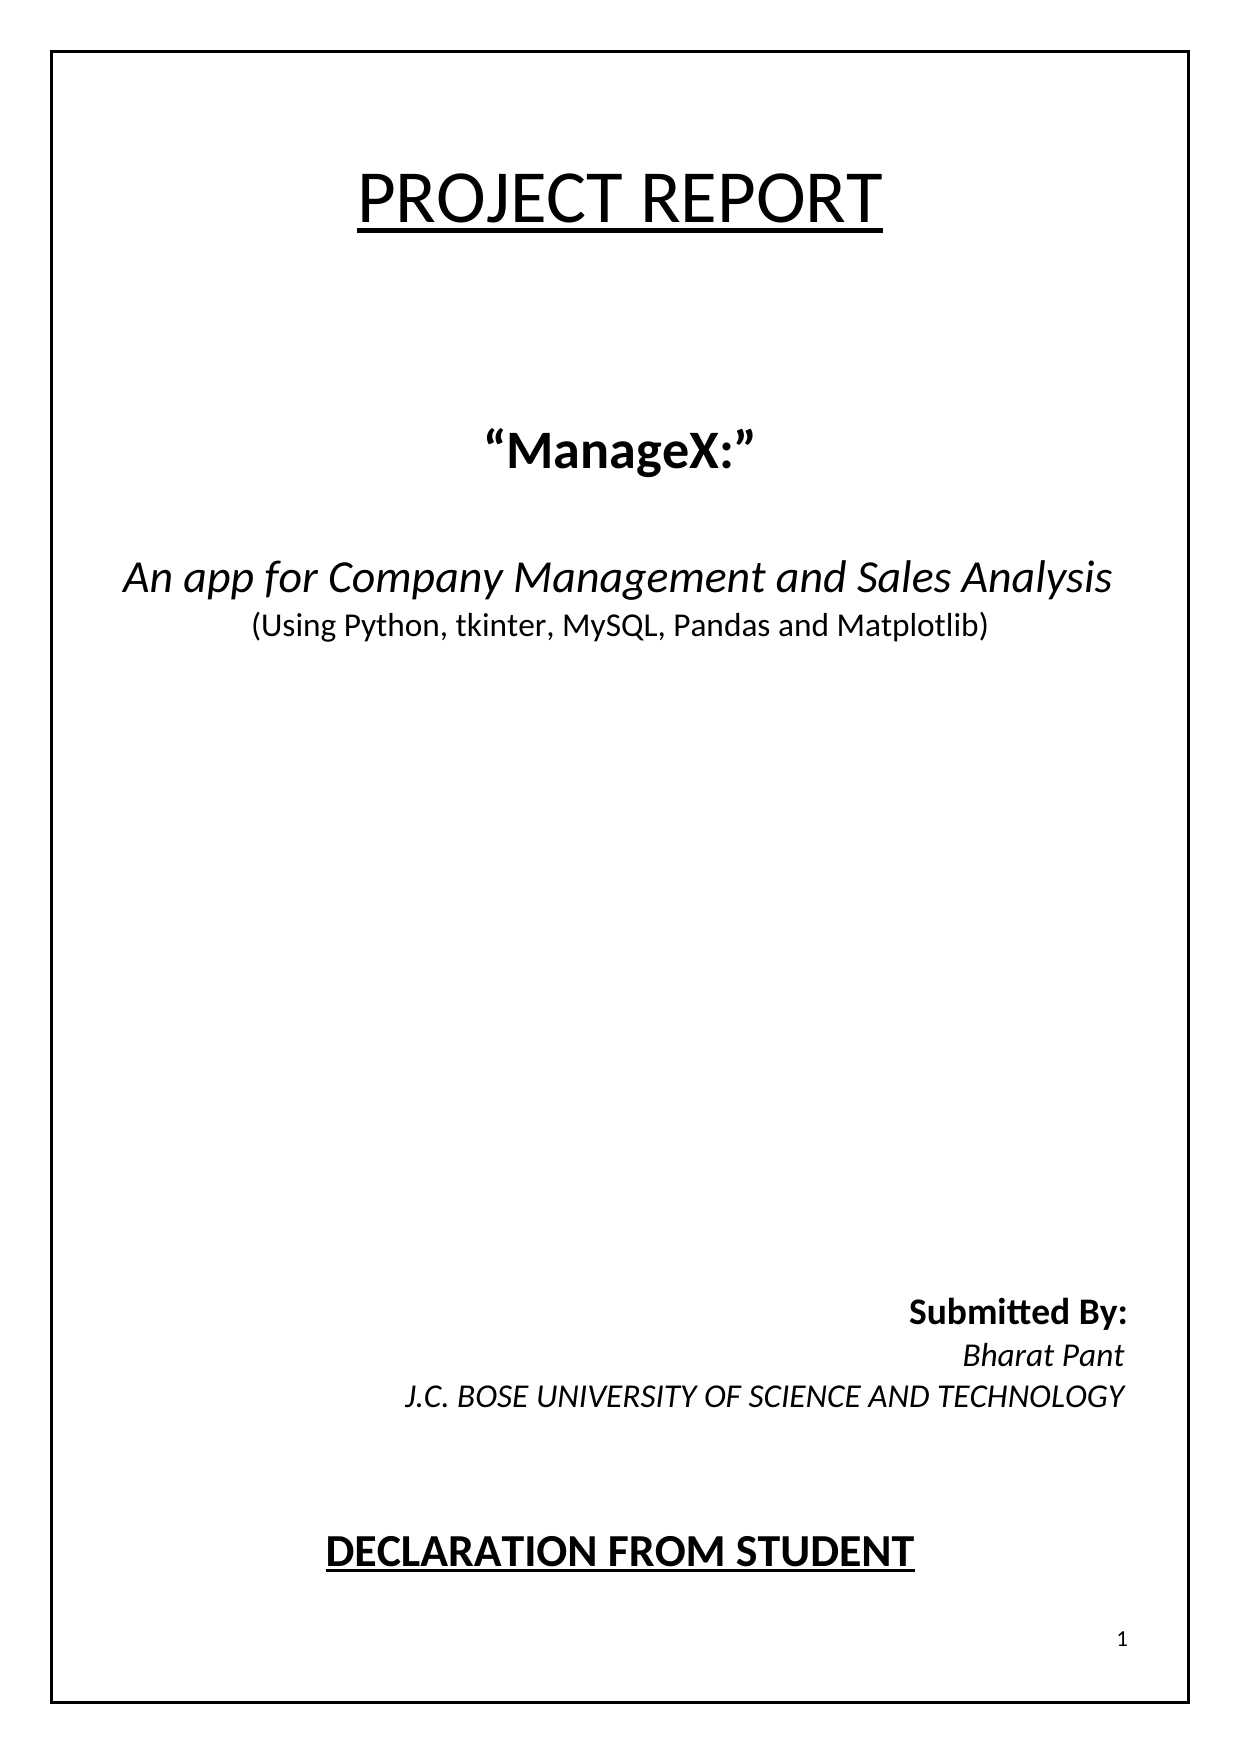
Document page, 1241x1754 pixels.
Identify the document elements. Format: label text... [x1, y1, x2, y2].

text An app for Company Management and Sales Analysis [112, 548, 1128, 604]
text DECLARATION FROM STUDENT [112, 1521, 1128, 1577]
text (Using Python, tkinter, MySQL, Pandas and Matplotlib) [112, 604, 1128, 645]
text J.C. BOSE UNIVERSITY OF SCIENCE AND TECHNOLOGY [112, 1375, 1128, 1416]
text PROJECT REPORT [112, 150, 1128, 242]
text Submitted By: [112, 1288, 1128, 1334]
text Bharat Pant [112, 1334, 1128, 1375]
text “ManageX:” [112, 416, 1128, 482]
